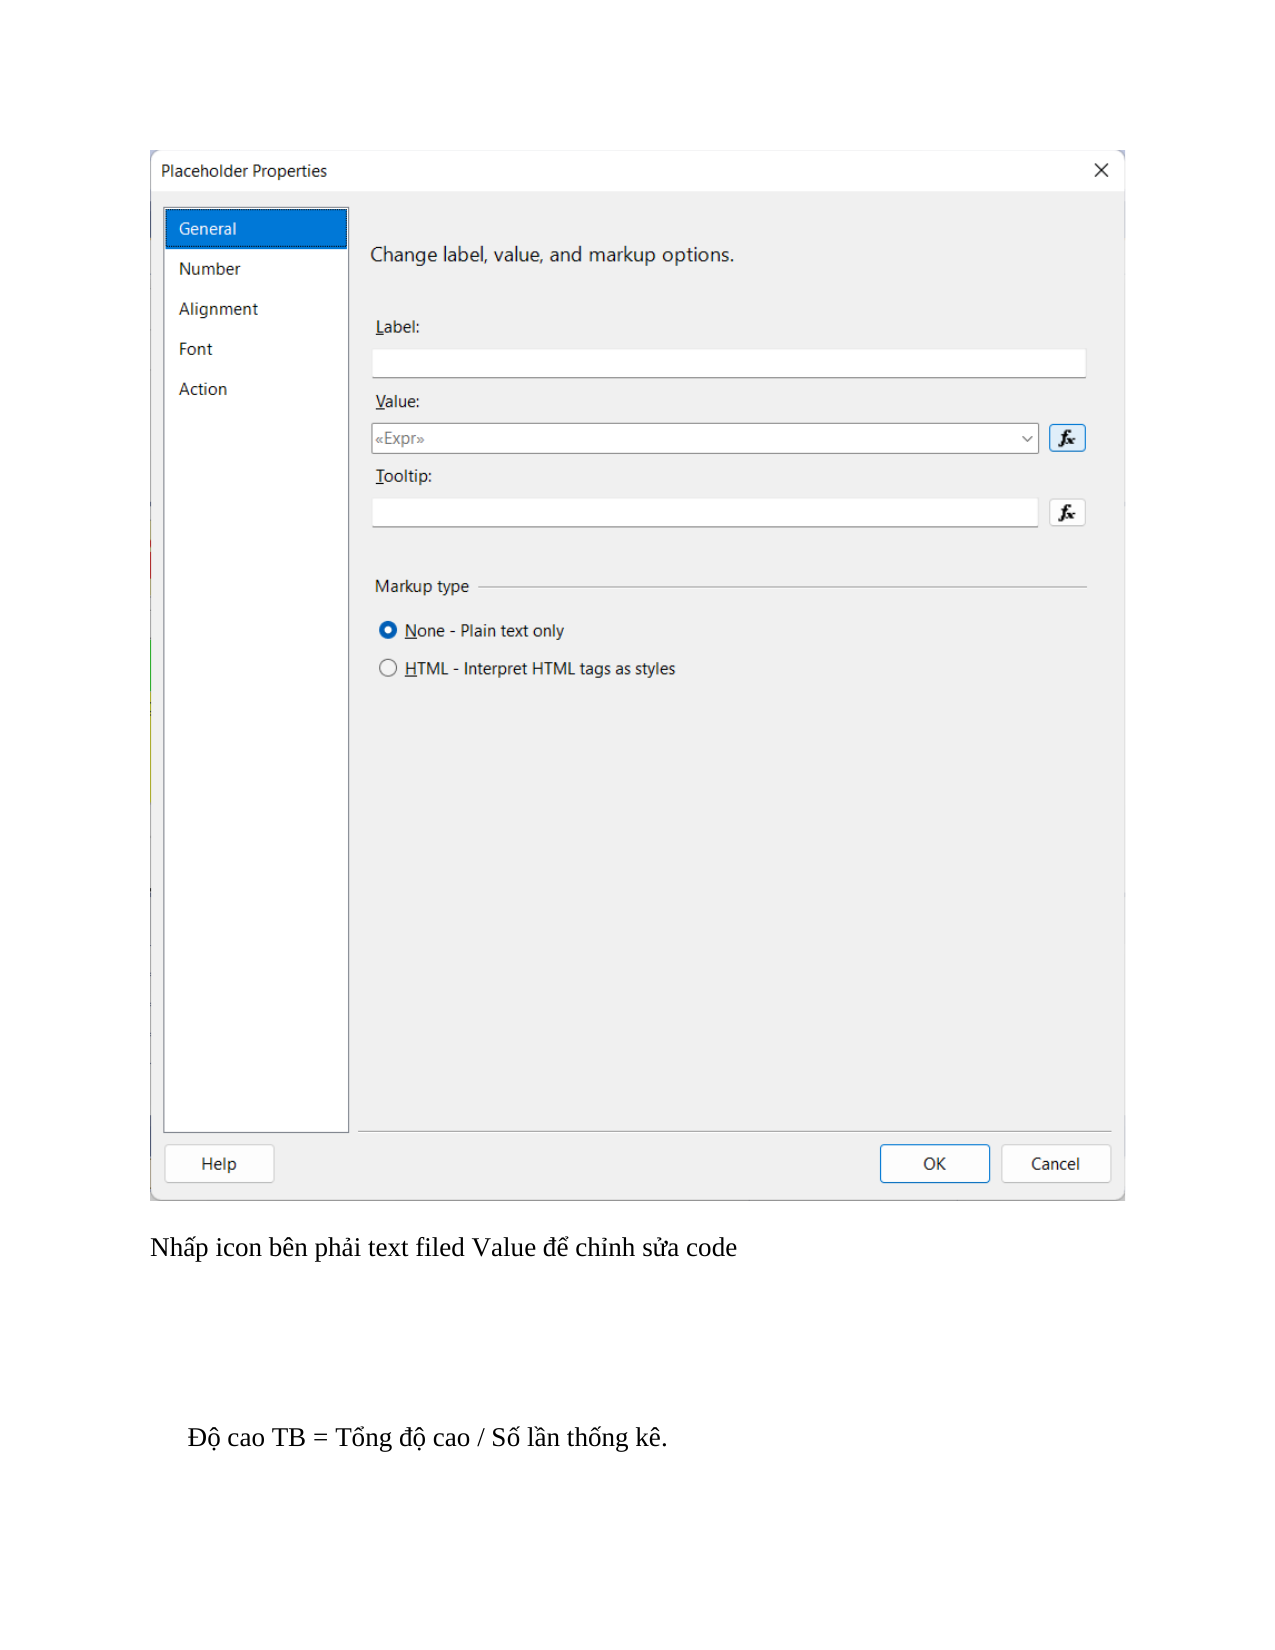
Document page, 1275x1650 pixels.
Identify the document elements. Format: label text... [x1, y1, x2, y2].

text Độ cao TB = Tổng độ cao / Số lần thống kê. [150, 1421, 1125, 1452]
text Nhấp icon bên phải text filed Value để chỉnh sửa code [150, 1231, 1125, 1262]
picture [150, 150, 1125, 1201]
